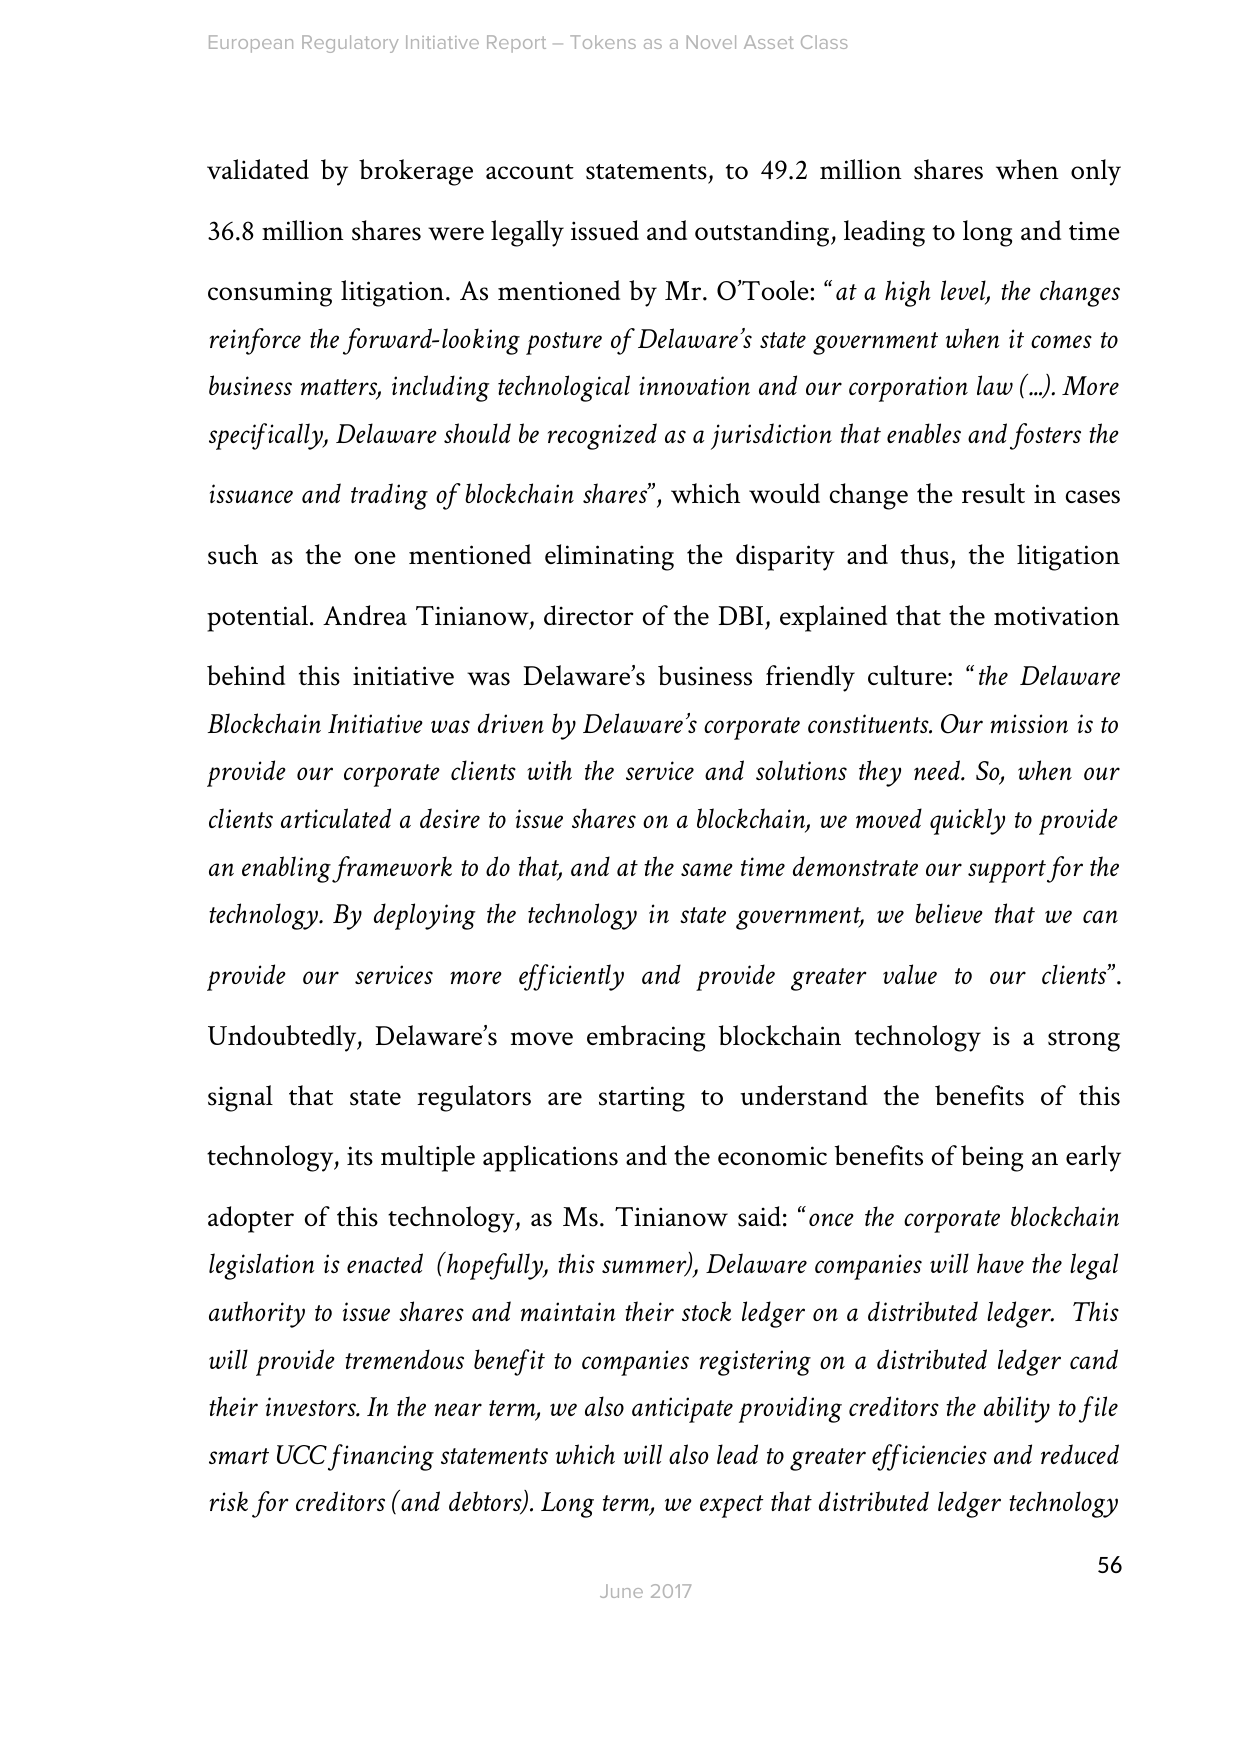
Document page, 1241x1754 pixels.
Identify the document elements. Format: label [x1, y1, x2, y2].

text [207, 148, 1122, 1521]
